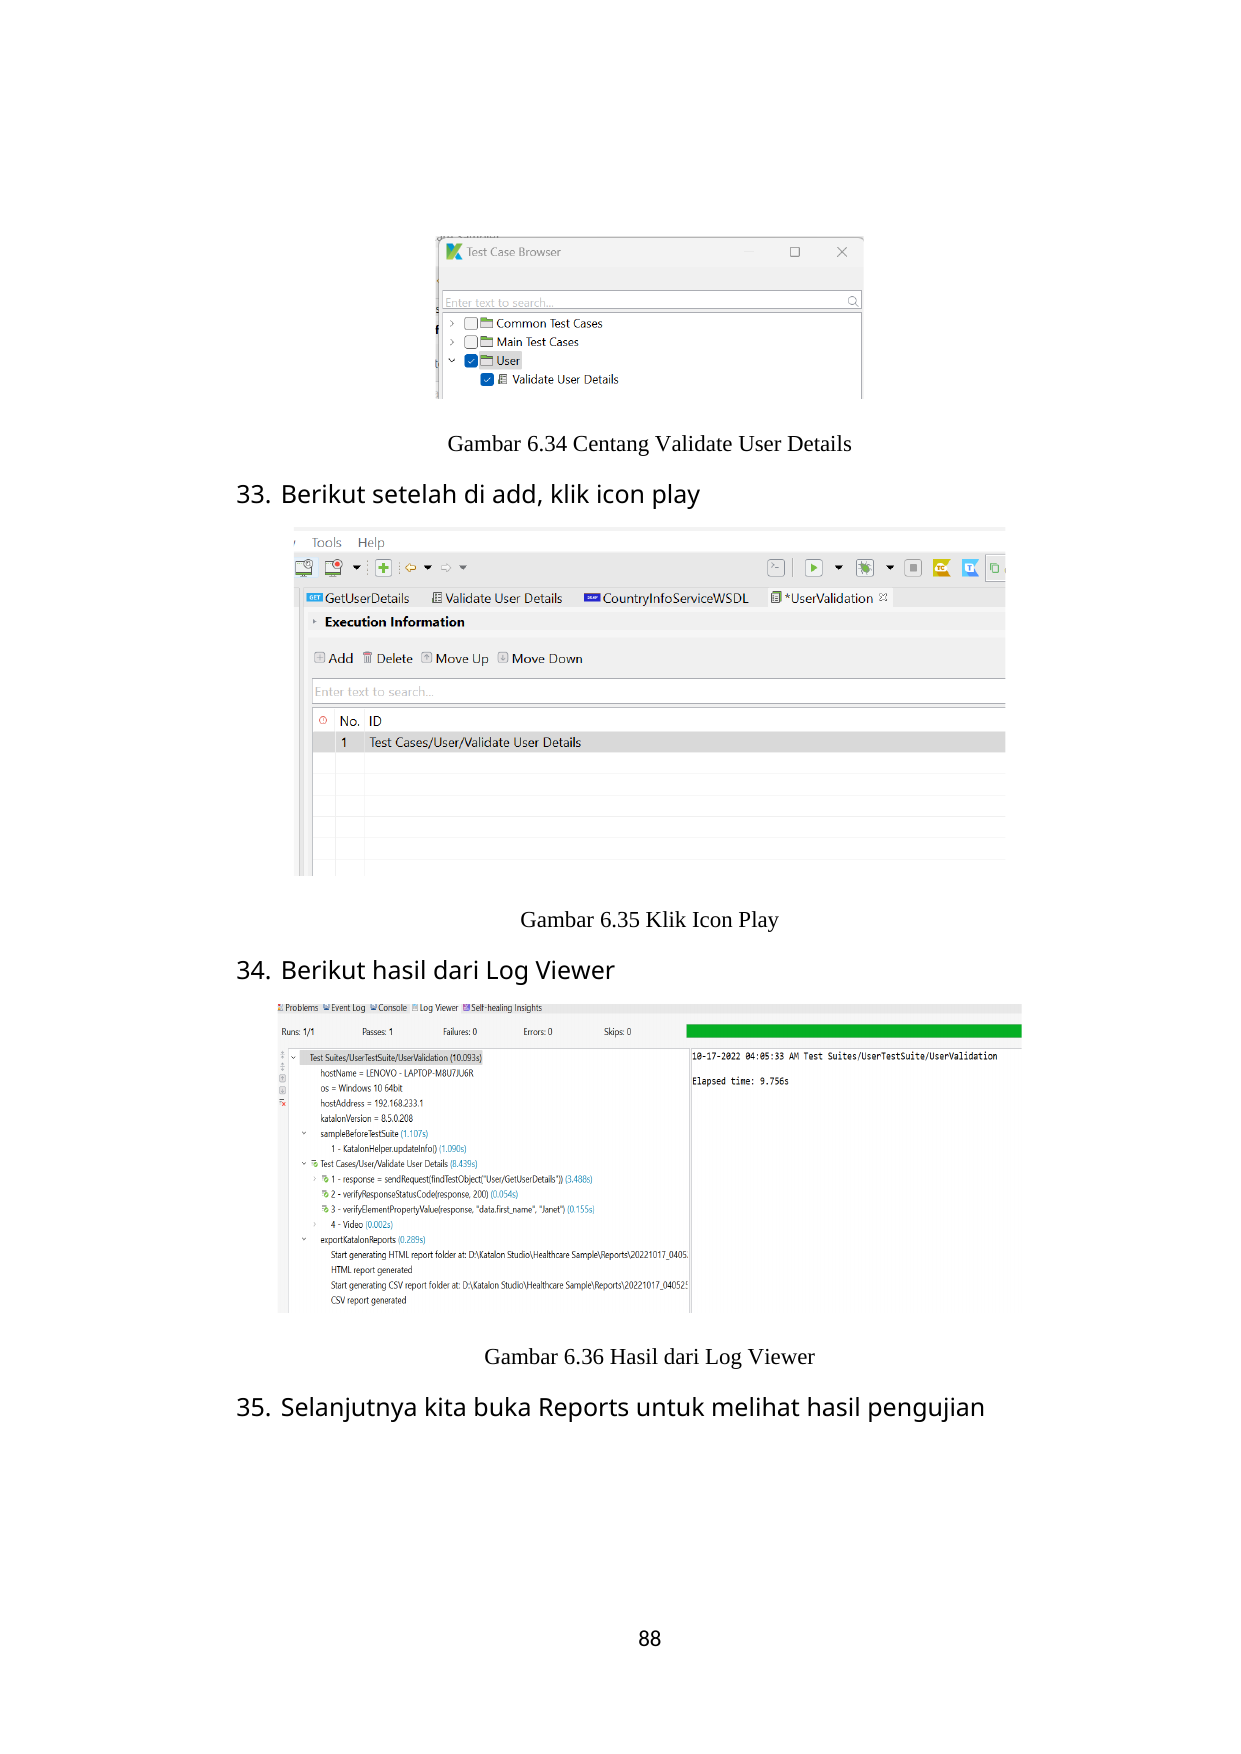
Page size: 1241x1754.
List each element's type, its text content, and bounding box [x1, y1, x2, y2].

list Selanjutnya kita buka Reports untuk melihat hasil pengujian [236, 1390, 1063, 1424]
list Berikut hasil dari Log Viewer [236, 953, 1063, 987]
picture [293, 527, 1006, 876]
picture [277, 1004, 1022, 1313]
picture [435, 236, 864, 399]
list Berikut setelah di add, klik icon play [236, 477, 1063, 511]
